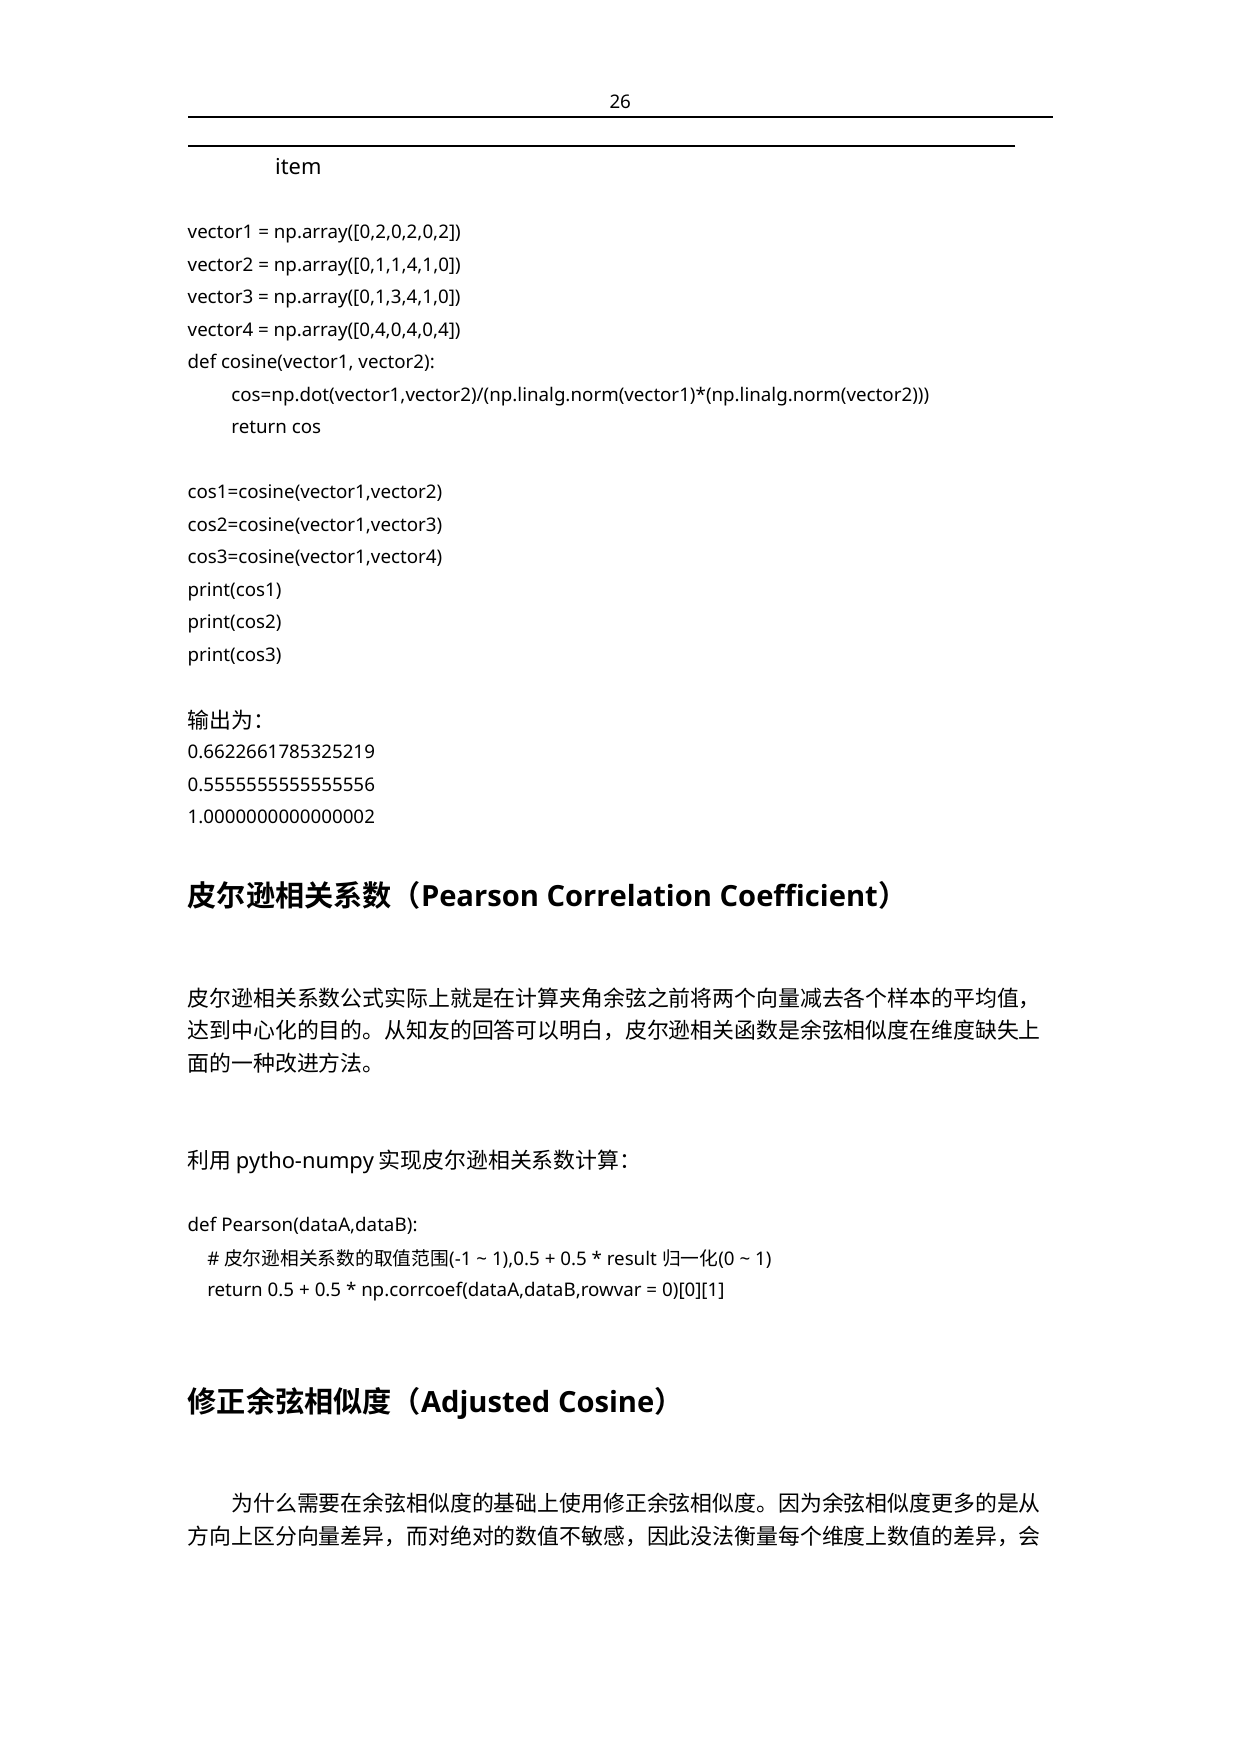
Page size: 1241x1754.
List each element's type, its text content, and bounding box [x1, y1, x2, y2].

text 利用pytho-numpy实现皮尔逊相关系数计算： [187, 1143, 1053, 1176]
text print(cos1) [187, 572, 1053, 605]
text item [231, 150, 1053, 182]
text cos=np.dot(vector1,vector2)/(np.linalg.norm(vector1)*(np.linalg.norm(vector2))) [187, 377, 1053, 410]
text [187, 1486, 1053, 1551]
text 0.5555555555555556 [187, 767, 1053, 800]
text print(cos2) [187, 605, 1053, 637]
text return cos [187, 410, 1053, 442]
text vector4 = np.array([0,4,0,4,0,4]) [187, 312, 1053, 345]
text 皮尔逊相关系数公式实际上就是在计算夹角余弦之前将两个向量减去各个样本的平均值，达到中心化的目的。从知友的回答可以明白，皮尔逊相关函数是余弦相似度在维度缺失上面的一种改进方法。 [187, 981, 1053, 1078]
text 0.6622661785325219 [187, 735, 1053, 767]
text vector3 = np.array([0,1,3,4,1,0]) [187, 280, 1053, 312]
text cos2=cosine(vector1,vector3) [187, 507, 1053, 540]
text print(cos3) [187, 637, 1053, 670]
text 输出为： [187, 702, 1053, 735]
text vector2 = np.array([0,1,1,4,1,0]) [187, 247, 1053, 280]
text cos1=cosine(vector1,vector2) [187, 475, 1053, 507]
text def cosine(vector1, vector2): [187, 345, 1053, 377]
text 1.0000000000000002 [187, 800, 1053, 832]
subtitle 修正余弦相似度（Adjusted Cosine） [187, 1367, 1053, 1432]
subtitle 皮尔逊相关系数（Pearson Correlation Coefficient） [187, 862, 1053, 927]
text # 皮尔逊相关系数的取值范围(-1 ~ 1),0.5 + 0.5 * result 归一化(0 ~ 1) [187, 1241, 1053, 1273]
text def Pearson(dataA,dataB): [187, 1208, 1053, 1241]
text vector1 = np.array([0,2,0,2,0,2]) [187, 215, 1053, 247]
text cos3=cosine(vector1,vector4) [187, 540, 1053, 572]
text return 0.5 + 0.5 * np.corrcoef(dataA,dataB,rowvar = 0)[0][1] [187, 1273, 1053, 1306]
